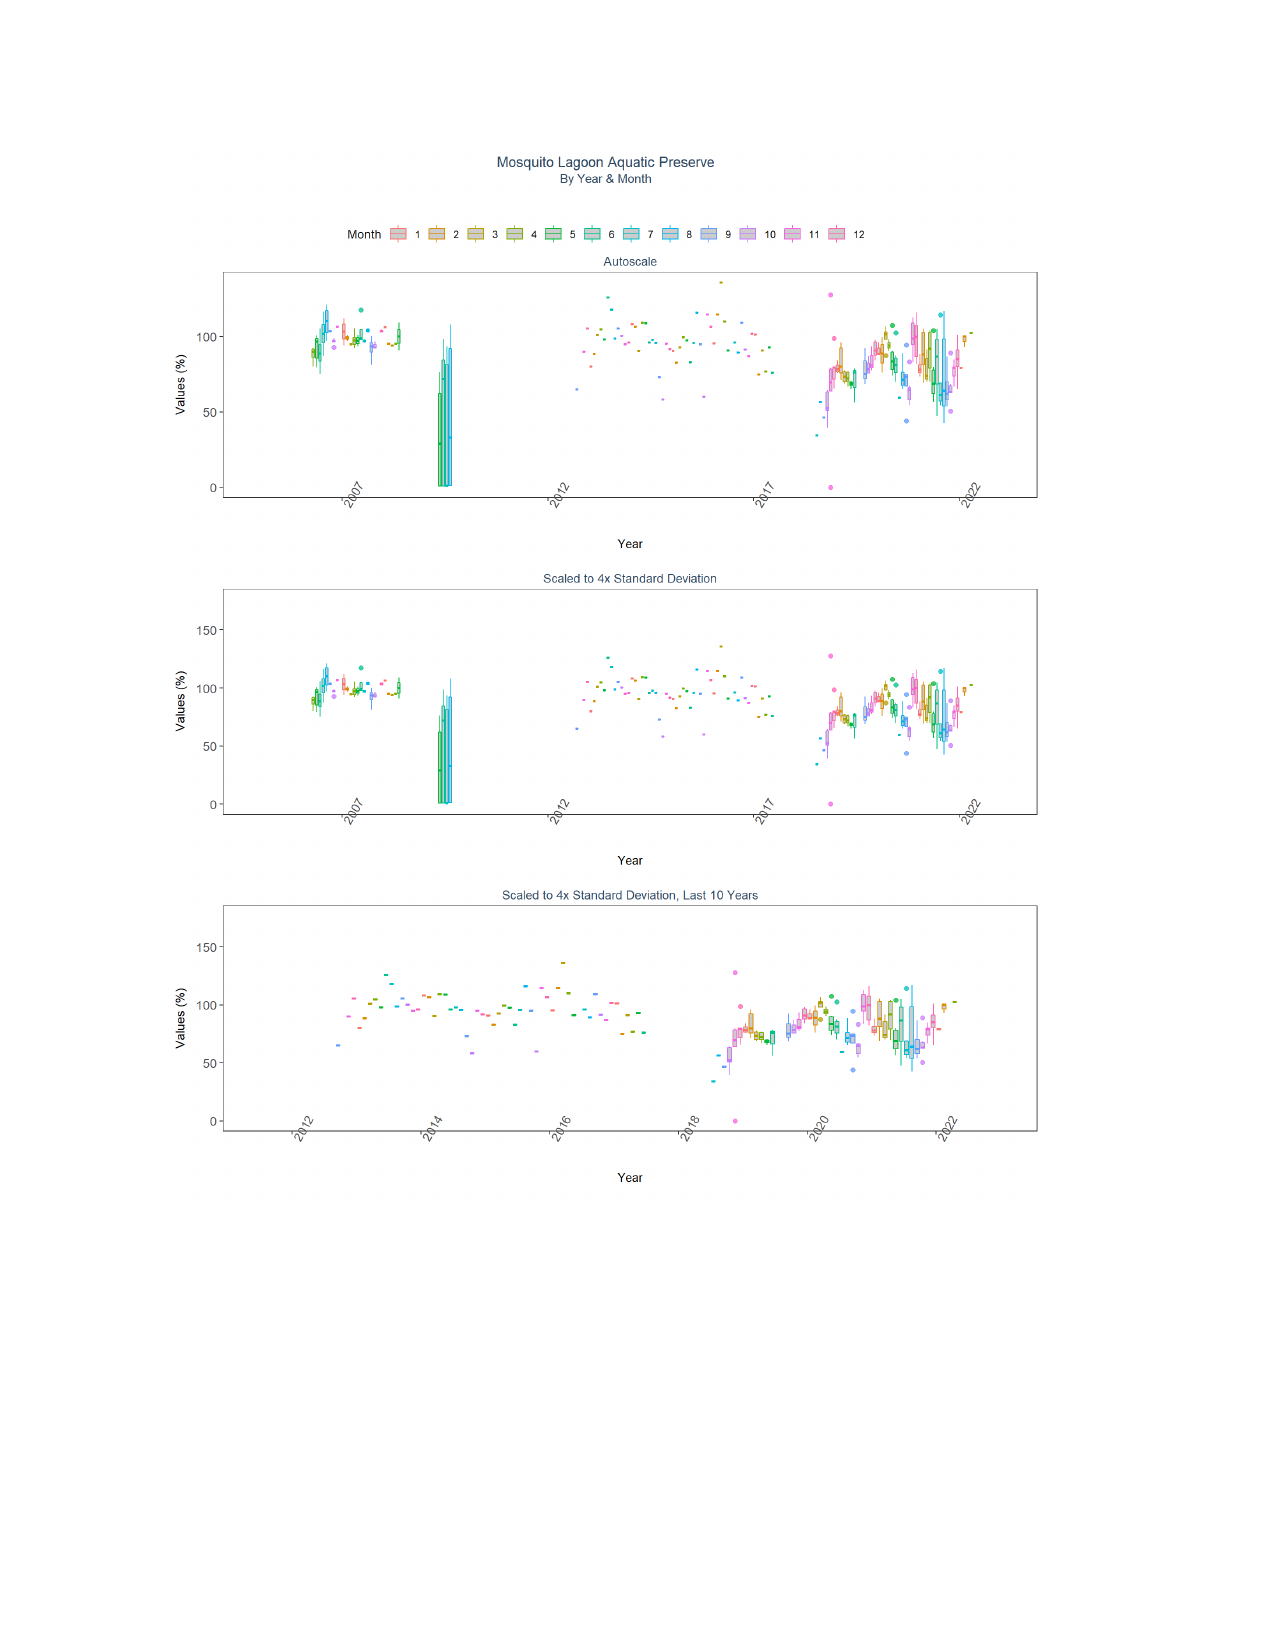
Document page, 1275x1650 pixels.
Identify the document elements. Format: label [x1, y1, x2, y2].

picture [168, 150, 1044, 1200]
